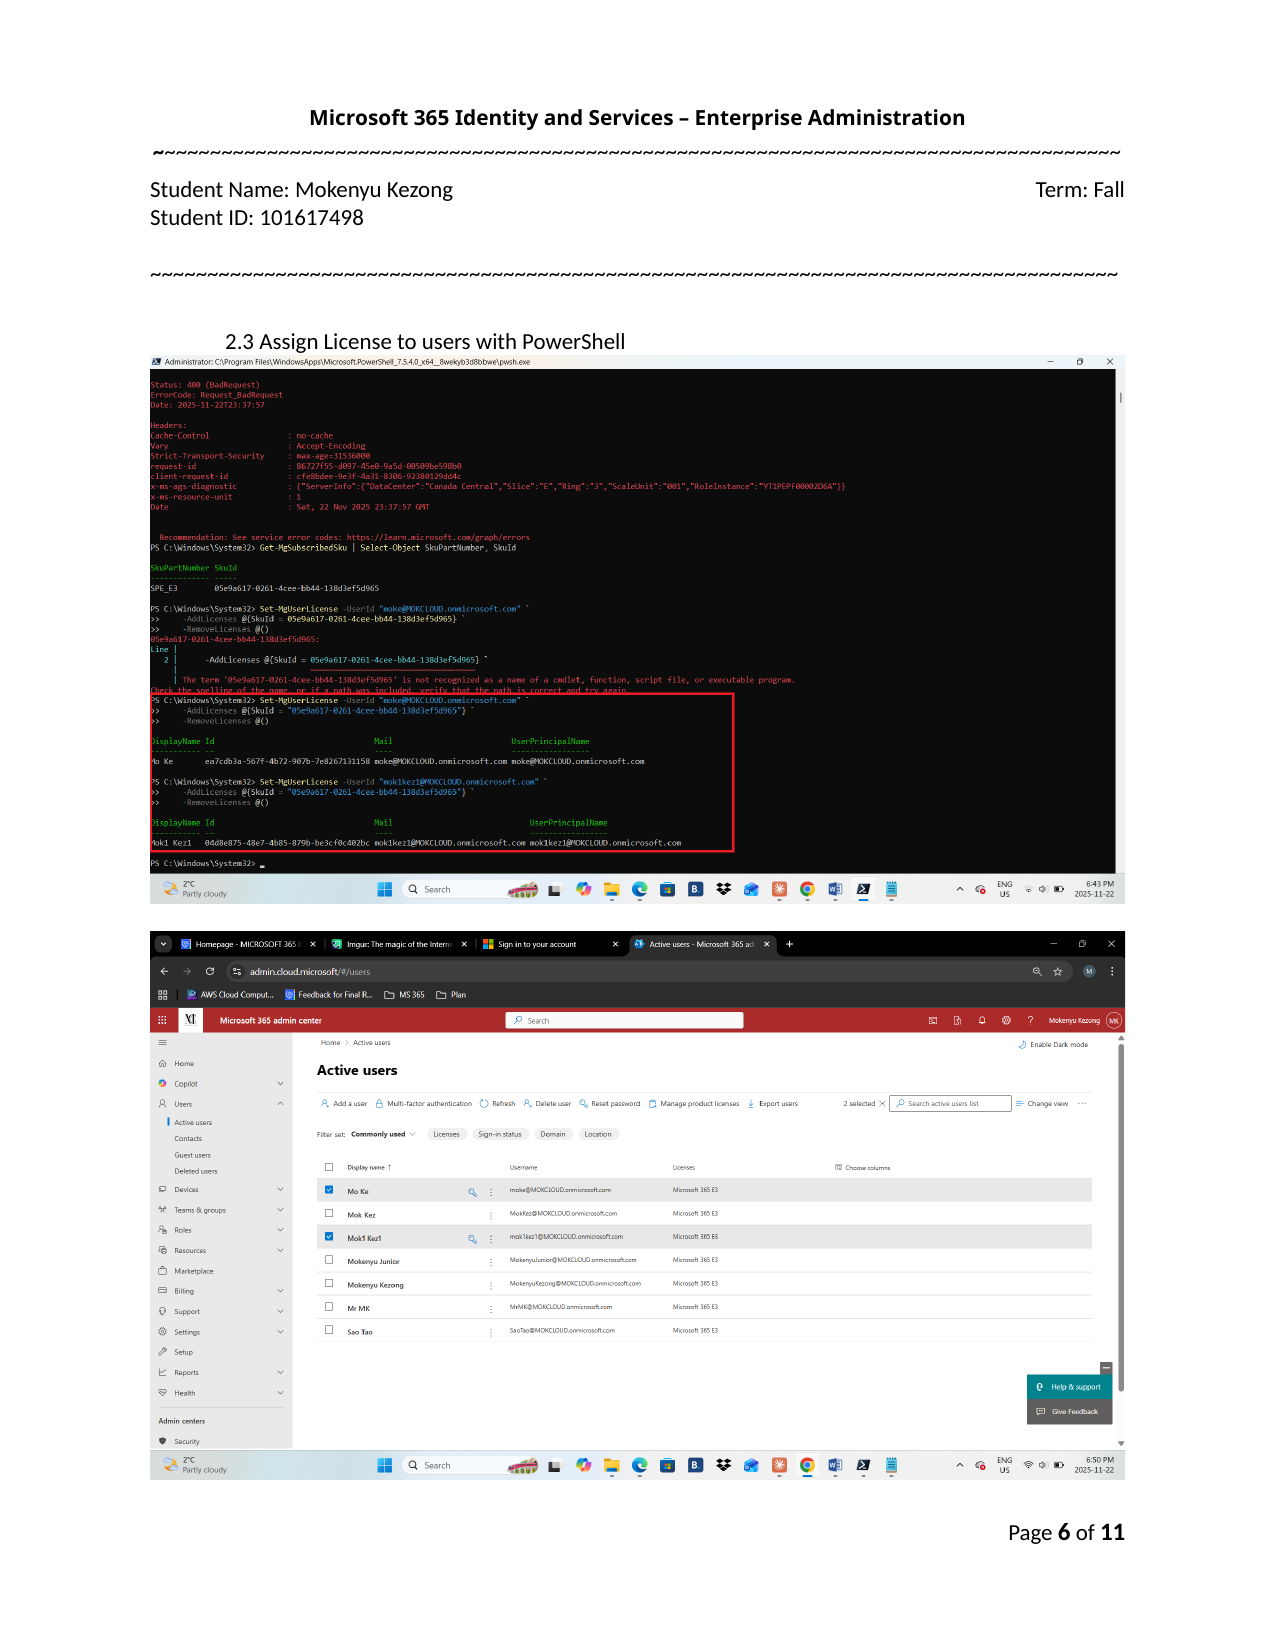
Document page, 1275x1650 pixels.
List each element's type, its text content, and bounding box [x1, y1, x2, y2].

picture [150, 355, 1125, 904]
picture [150, 931, 1125, 1480]
list 2.3 Assign License to users with PowerShell [150, 327, 1125, 355]
